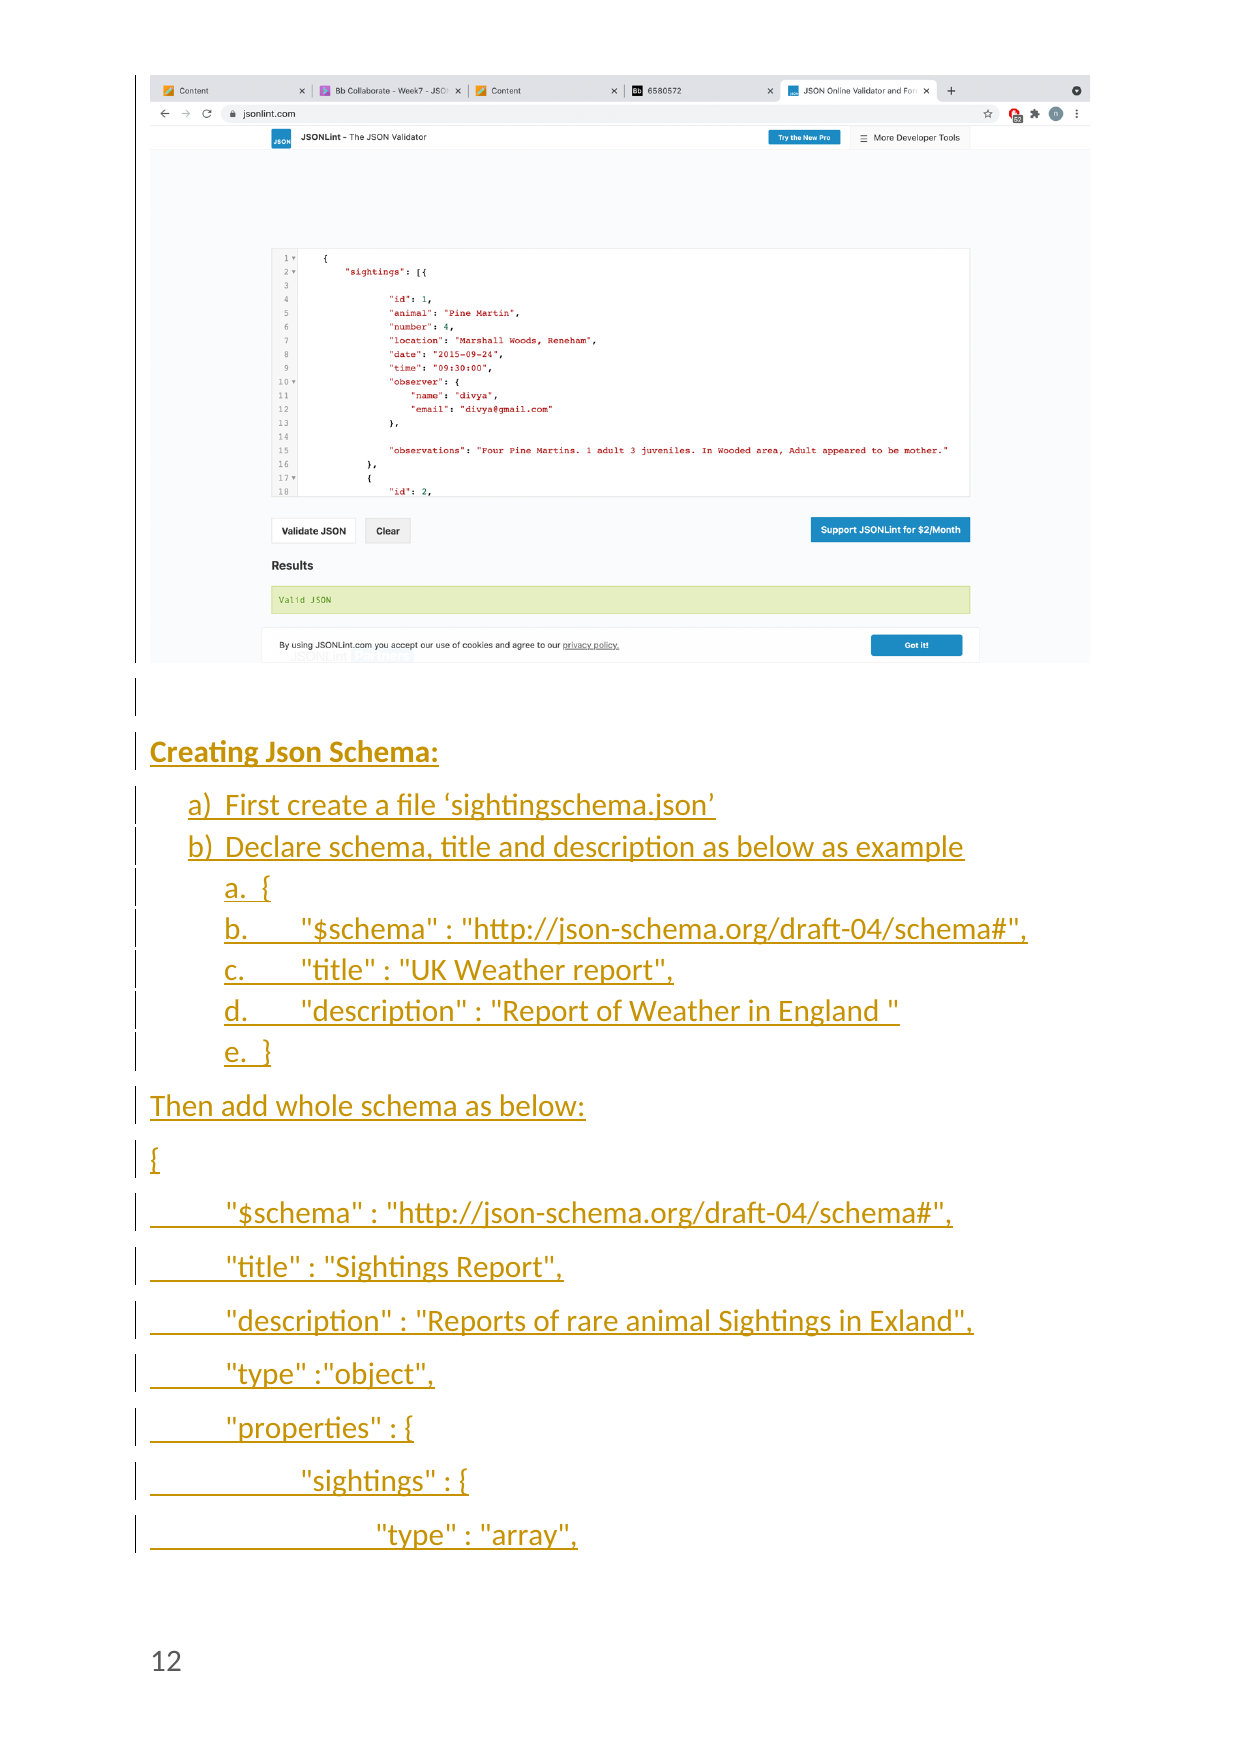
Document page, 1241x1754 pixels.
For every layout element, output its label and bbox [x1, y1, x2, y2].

picture [150, 75, 1091, 663]
